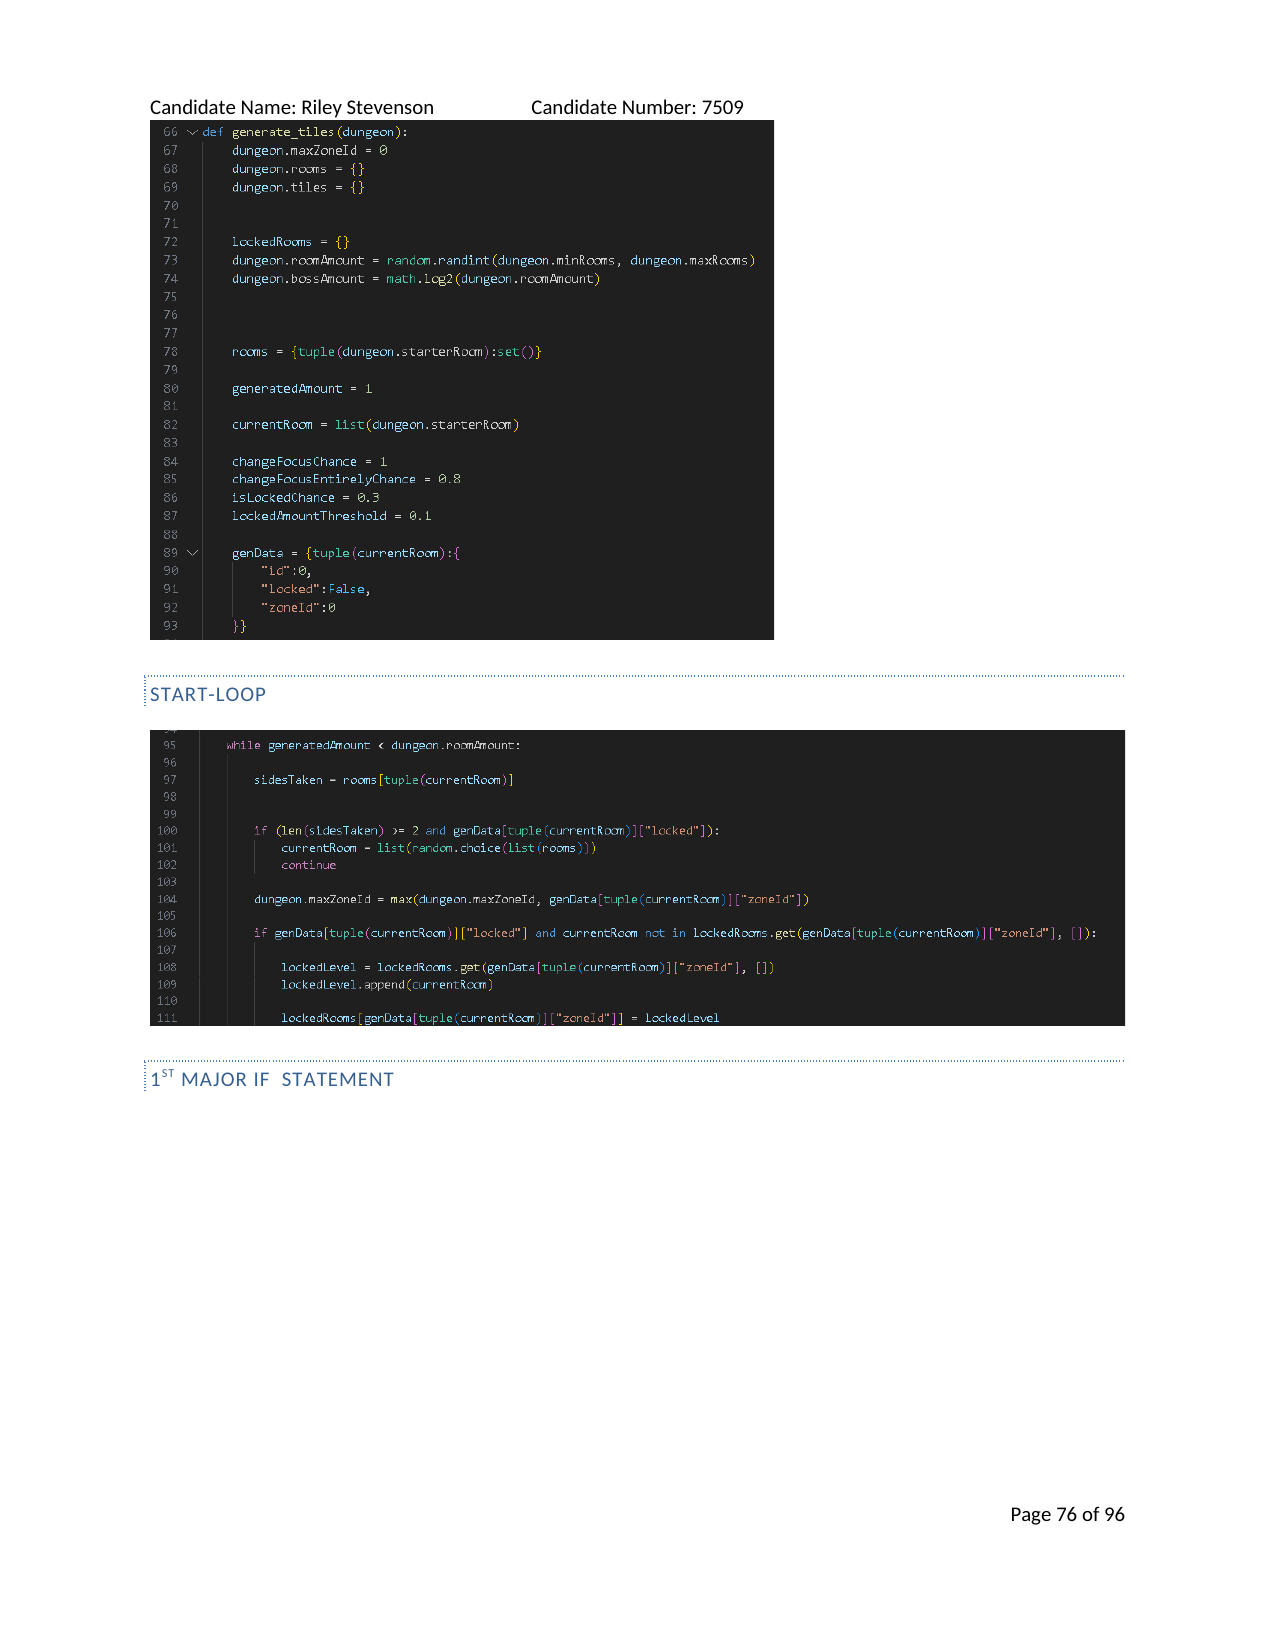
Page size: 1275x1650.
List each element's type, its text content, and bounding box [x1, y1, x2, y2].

picture [150, 120, 775, 640]
subtitle sTART-lOOP [144, 675, 1125, 706]
picture [150, 730, 1125, 1026]
subtitle 1st Major If Statement [144, 1060, 1125, 1091]
